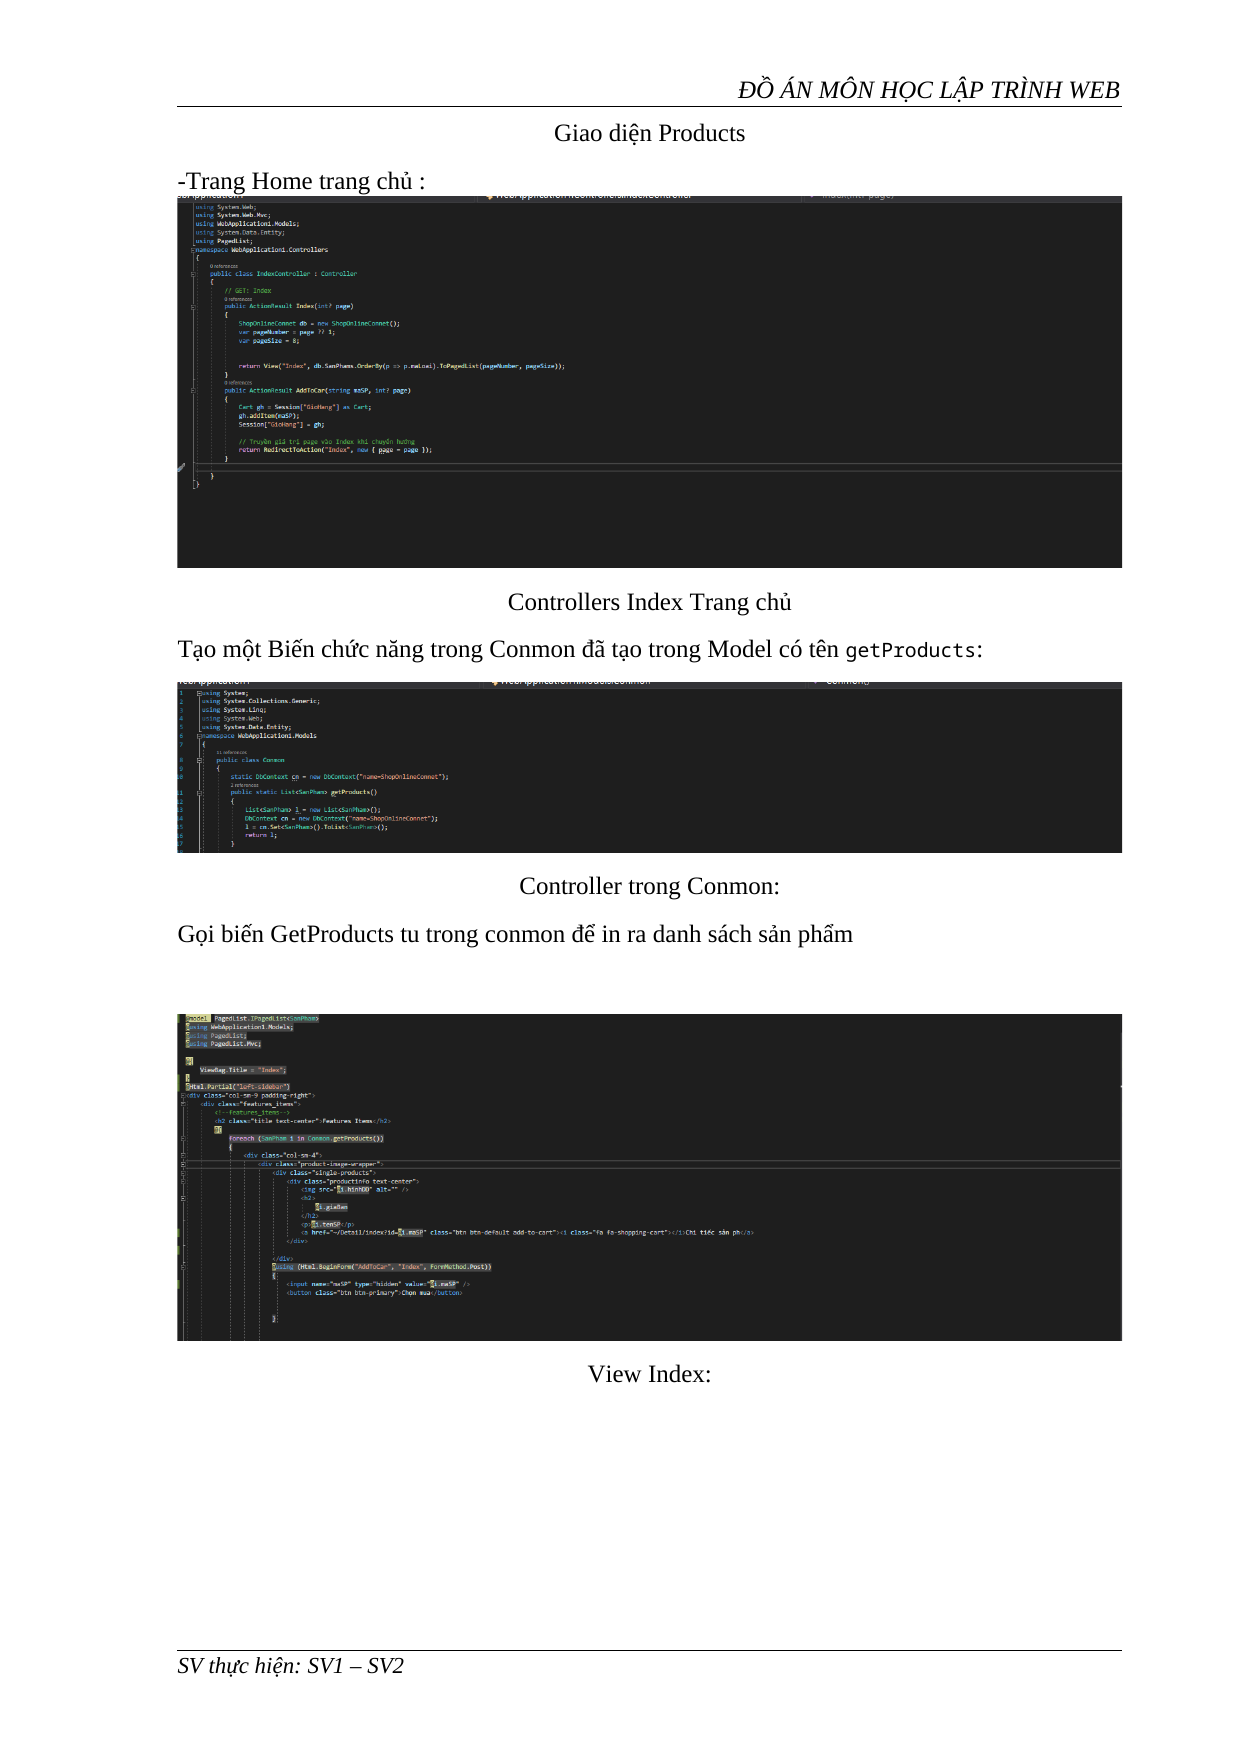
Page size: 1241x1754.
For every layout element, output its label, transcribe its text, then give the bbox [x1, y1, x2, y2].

picture [177, 682, 1123, 853]
picture [177, 196, 1123, 568]
text View Index: [177, 1359, 1122, 1388]
text Controller trong Conmon: [177, 871, 1122, 900]
text Gọi biến GetProducts tu trong conmon để in ra danh sách sản phẩm [177, 919, 1122, 948]
text Giao diện Products [177, 118, 1122, 147]
picture [177, 1014, 1123, 1341]
text Controllers Index Trang chủ [177, 587, 1122, 616]
text -Trang Home trang chủ : [177, 166, 1122, 196]
text Tạo một Biến chức năng trong Conmon đã tạo trong Model có tên getProducts: [177, 634, 1122, 664]
